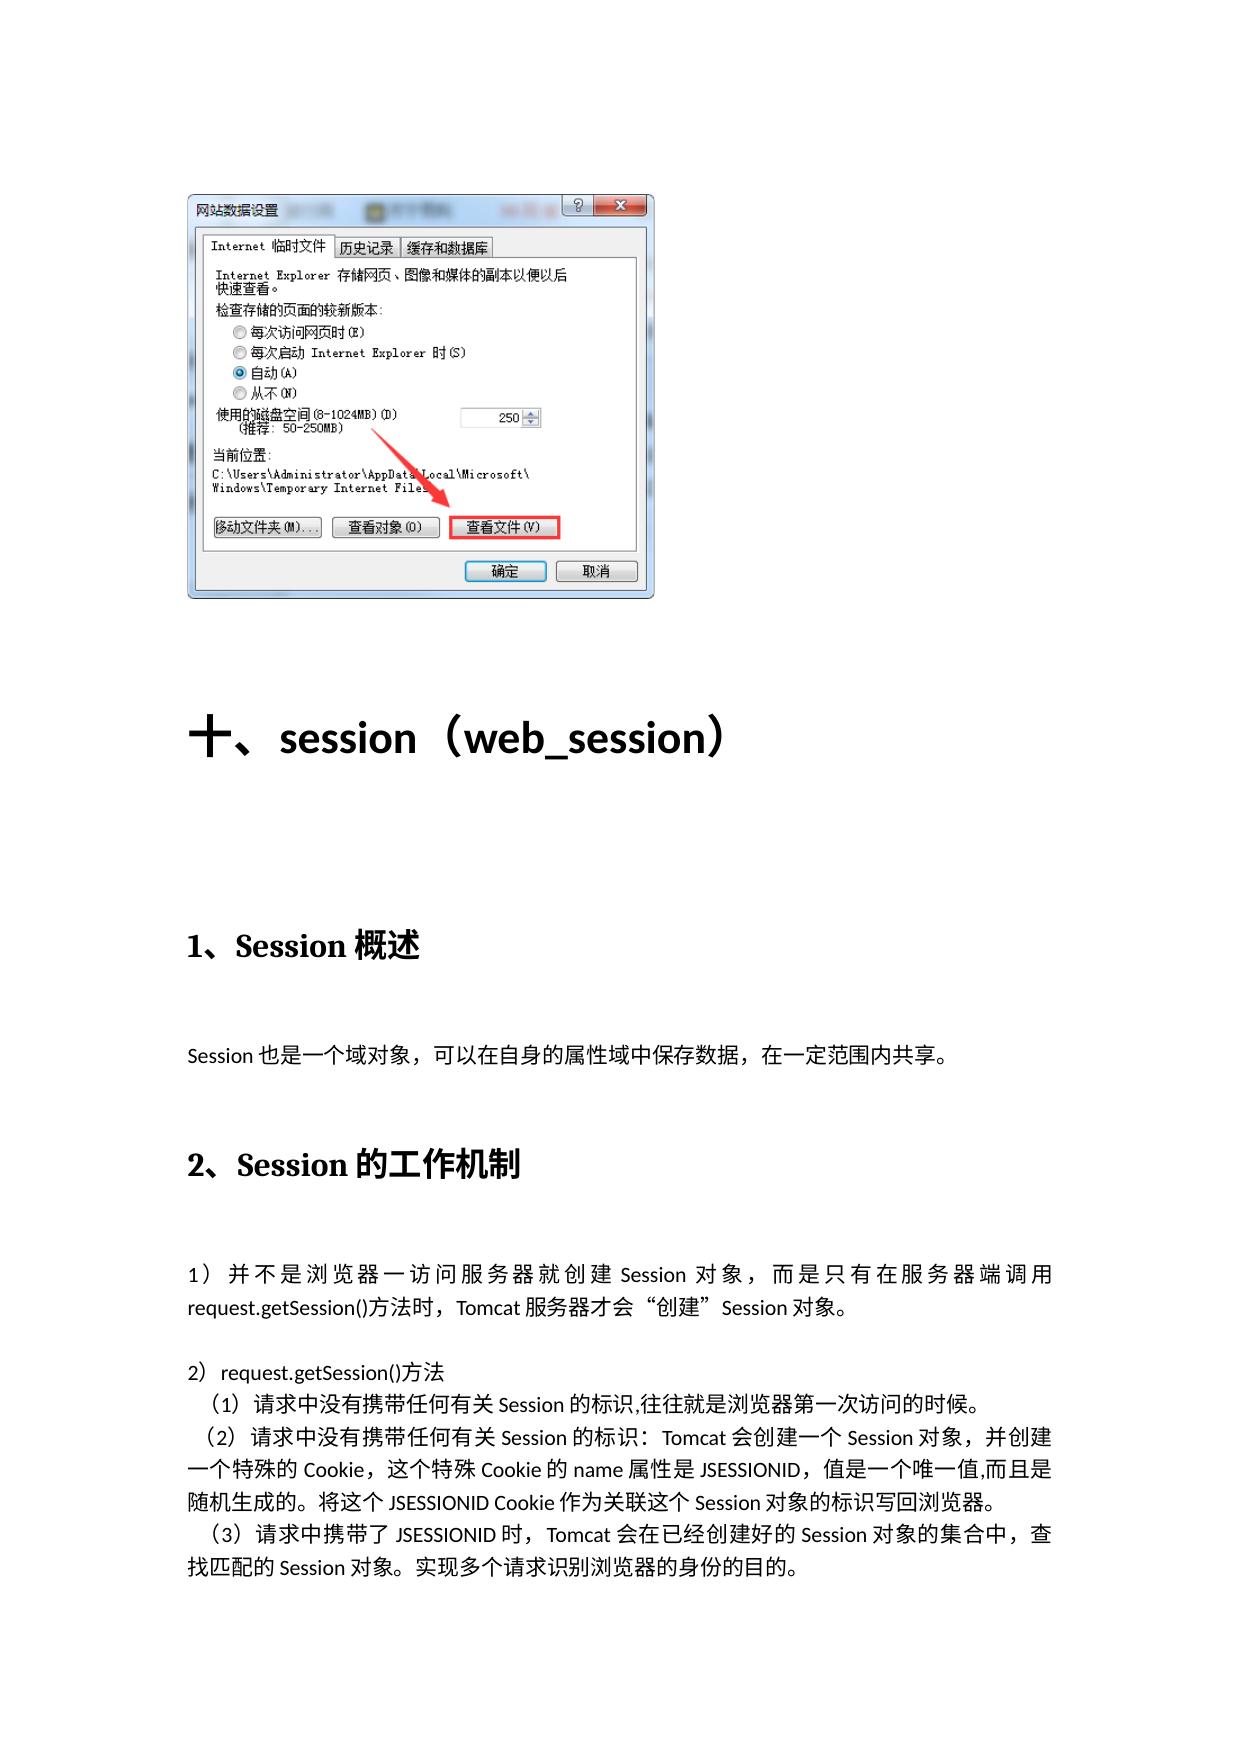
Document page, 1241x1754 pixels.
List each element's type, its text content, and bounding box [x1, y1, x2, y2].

text （2）请求中没有携带任何有关Session的标识：Tomcat会创建一个Session对象，并创建一个特殊的Cookie，这个特殊Cookie的name属性是JSESSIONID，值是一个唯一值,而且是随机生成的。将这个JSESSIONID Cookie作为关联这个Session对象的标识写回浏览器。 [187, 1419, 1053, 1517]
text 1）并不是浏览器一访问服务器就创建Session对象，而是只有在服务器端调用request.getSession()方法时，Tomcat服务器才会“创建”Session对象。 [187, 1257, 1053, 1322]
text （3）请求中携带了JSESSIONID时，Tomcat会在已经创建好的Session对象的集合中，查找匹配的Session对象。实现多个请求识别浏览器的身份的目的。 [187, 1517, 1053, 1582]
text 2）request.getSession()方法 [187, 1354, 1053, 1387]
text （1）请求中没有携带任何有关Session的标识,往往就是浏览器第一次访问的时候。 [187, 1387, 1053, 1419]
subtitle 十、session（web_session） [187, 685, 1053, 782]
text Session也是一个域对象，可以在自身的属性域中保存数据，在一定范围内共享。 [187, 1037, 1053, 1070]
picture [187, 194, 655, 599]
subtitle 2、Session的工作机制 [187, 1129, 1053, 1194]
subtitle 1、Session 概述 [187, 910, 1053, 975]
